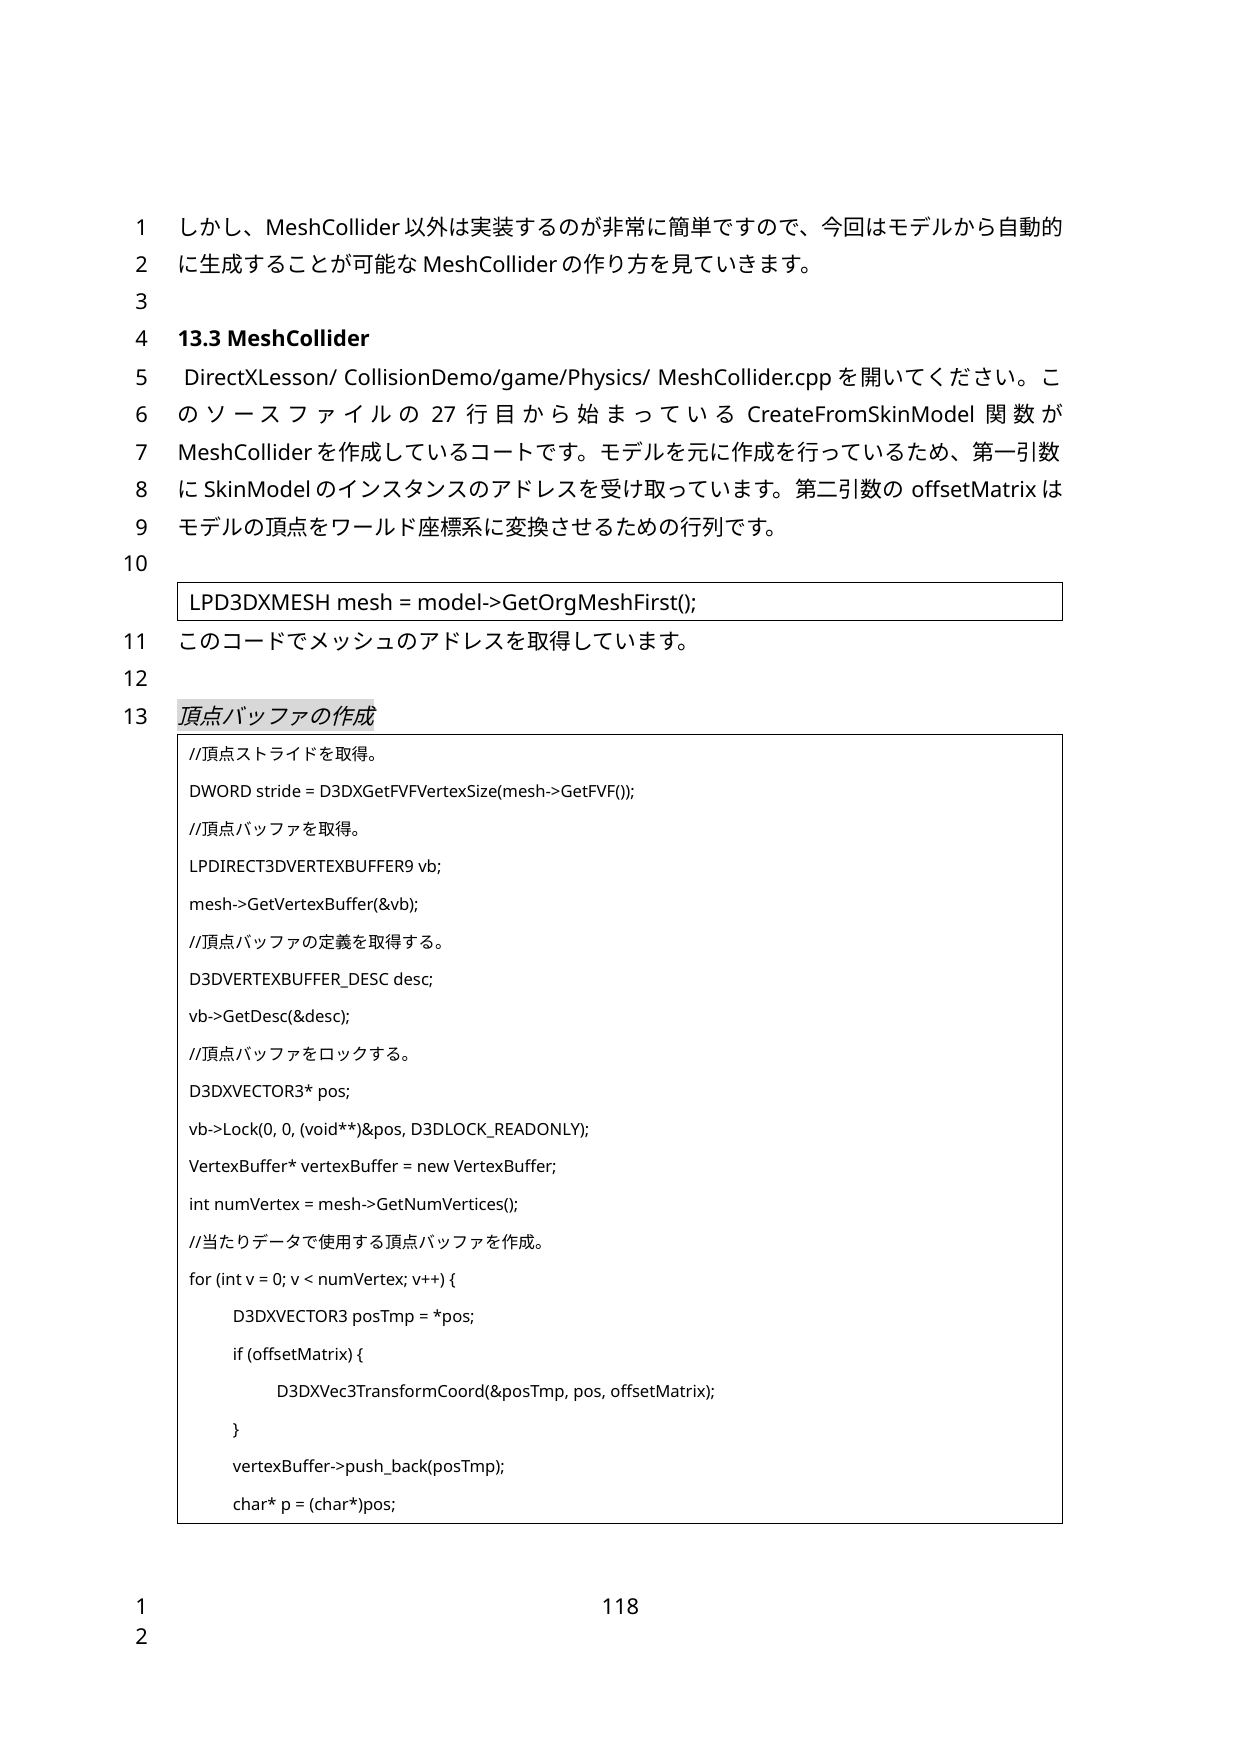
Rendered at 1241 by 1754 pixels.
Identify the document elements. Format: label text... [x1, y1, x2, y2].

text DirectXLesson/ CollisionDemo/game/Physics/ MeshCollider.cppを開いてください。このソースファイルの27行目から始まっているCreateFromSkinModel関数がMeshColliderを作成しているコートです。モデルを元に作成を行っているため、第一引数にSkinModelのインスタンスのアドレスを受け取っています。第二引数のoffsetMatrixはモデルの頂点をワールド座標系に変換させるための行列です。 [177, 357, 1063, 544]
text 頂点バッファの作成 [177, 696, 1063, 734]
text 13.3 MeshCollider [177, 319, 1063, 357]
text このコードでメッシュのアドレスを取得しています。 [177, 621, 1063, 659]
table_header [178, 735, 1062, 1522]
text しかし、MeshCollider以外は実装するのが非常に簡単ですので、今回はモデルから自動的に生成することが可能なMeshColliderの作り方を見ていきます。 [177, 207, 1063, 282]
table_header LPD3DXMESH mesh = model->GetOrgMeshFirst(); [178, 583, 1062, 620]
